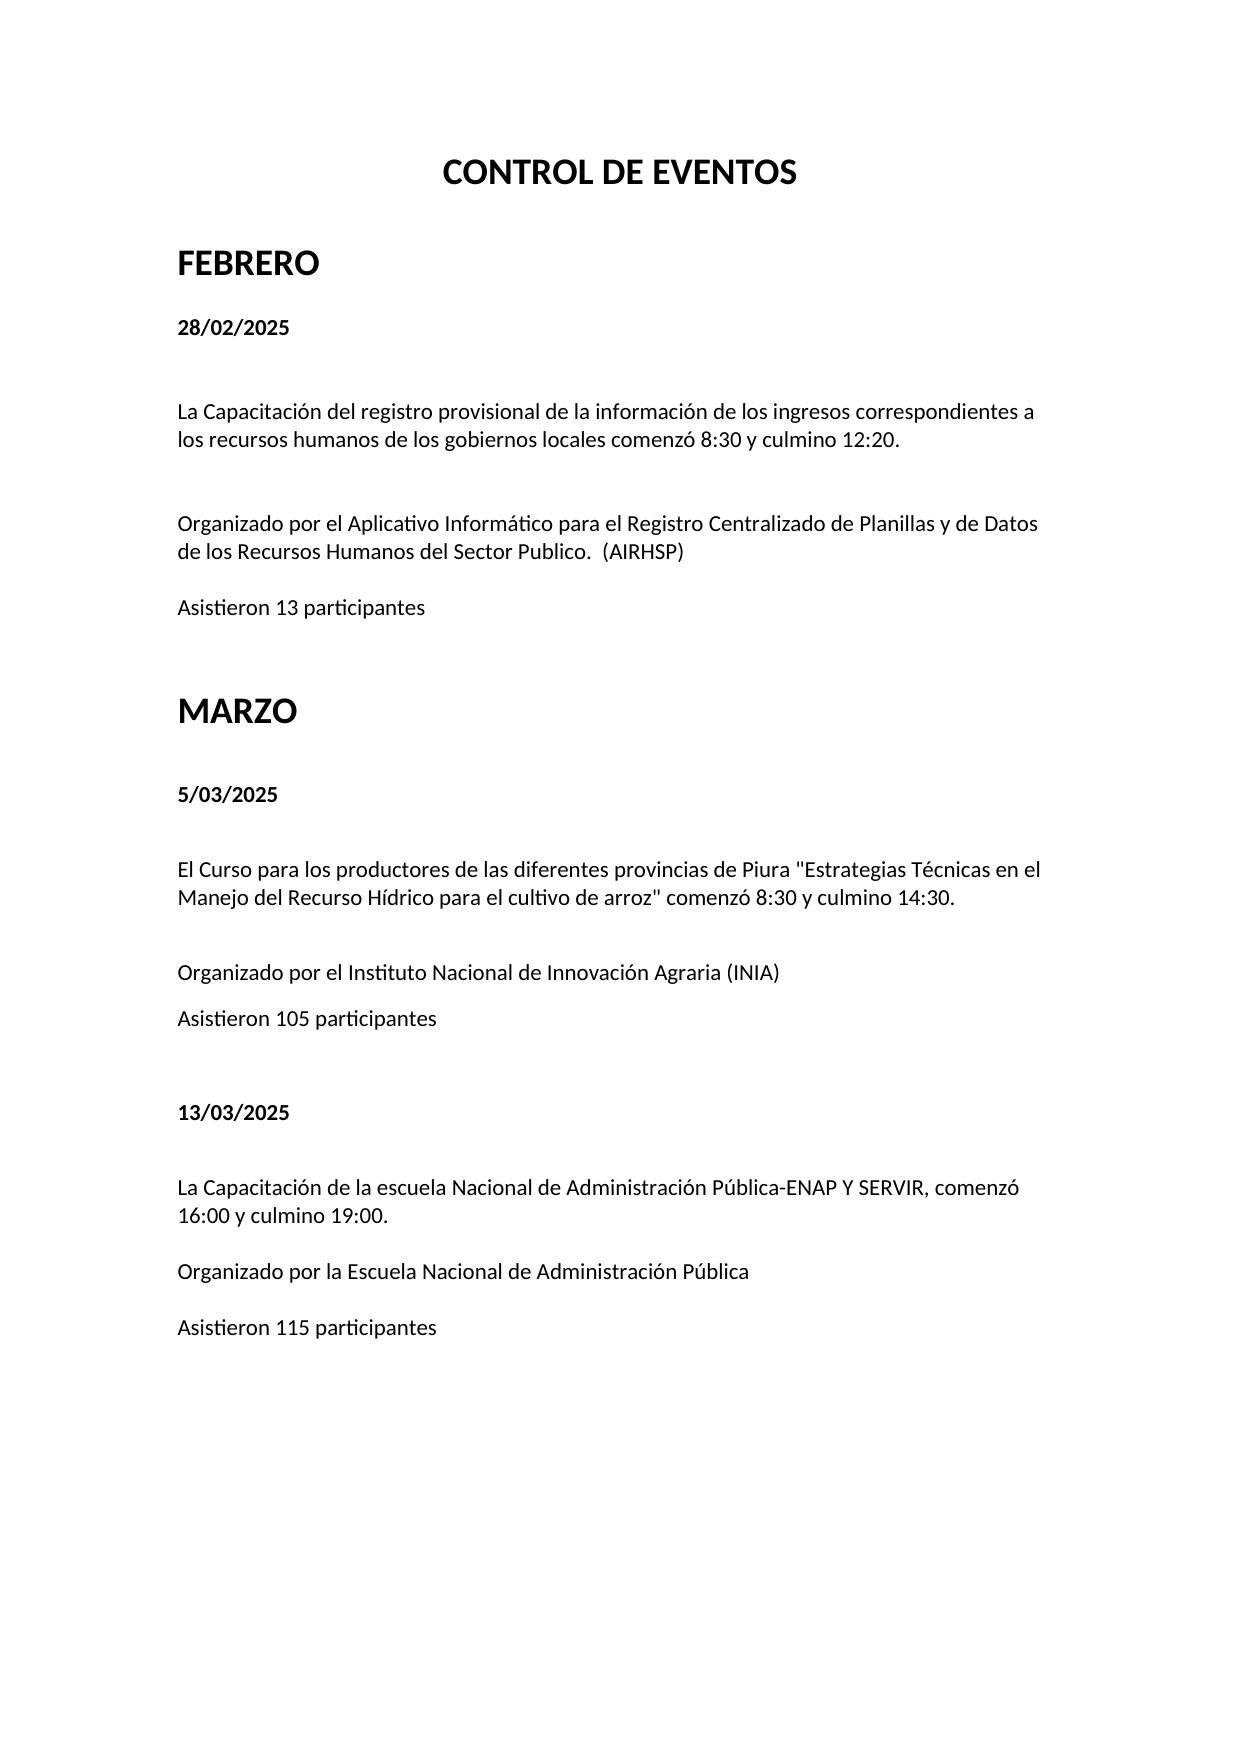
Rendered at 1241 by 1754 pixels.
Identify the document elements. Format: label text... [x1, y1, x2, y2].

text Asistieron 105 participantes [177, 1004, 1063, 1032]
text Organizado por el Aplicativo Informático para el Registro Centralizado de Planillas y de Datos de los Recursos Humanos del Sector Publico. (AIRHSP) [177, 509, 1063, 565]
text CONTROL DE EVENTOS [177, 148, 1063, 193]
text 5/03/2025 [177, 780, 1063, 808]
text Organizado por el Instituto Nacional de Innovación Agraria (INIA) [177, 958, 1063, 986]
text Asistieron 115 participantes [177, 1313, 1063, 1341]
text 28/02/2025 [177, 313, 1063, 341]
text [177, 1257, 1063, 1285]
text La Capacitación del registro provisional de la información de los ingresos correspondientes a los recursos humanos de los gobiernos locales comenzó 8:30 y culmino 12:20. [177, 397, 1063, 453]
text El Curso para los productores de las diferentes provincias de Piura "Estrategias Técnicas en el Manejo del Recurso Hídrico para el cultivo de arroz" comenzó 8:30 y culmino 14:30. [177, 855, 1063, 911]
text MARZO [177, 687, 1063, 733]
text FEBRERO [177, 239, 1063, 285]
text 13/03/2025 [177, 1098, 1063, 1126]
text Asistieron 13 participantes [177, 593, 1063, 621]
text La Capacitación de la escuela Nacional de Administración Pública-ENAP Y SERVIR, comenzó 16:00 y culmino 19:00. [177, 1173, 1063, 1229]
